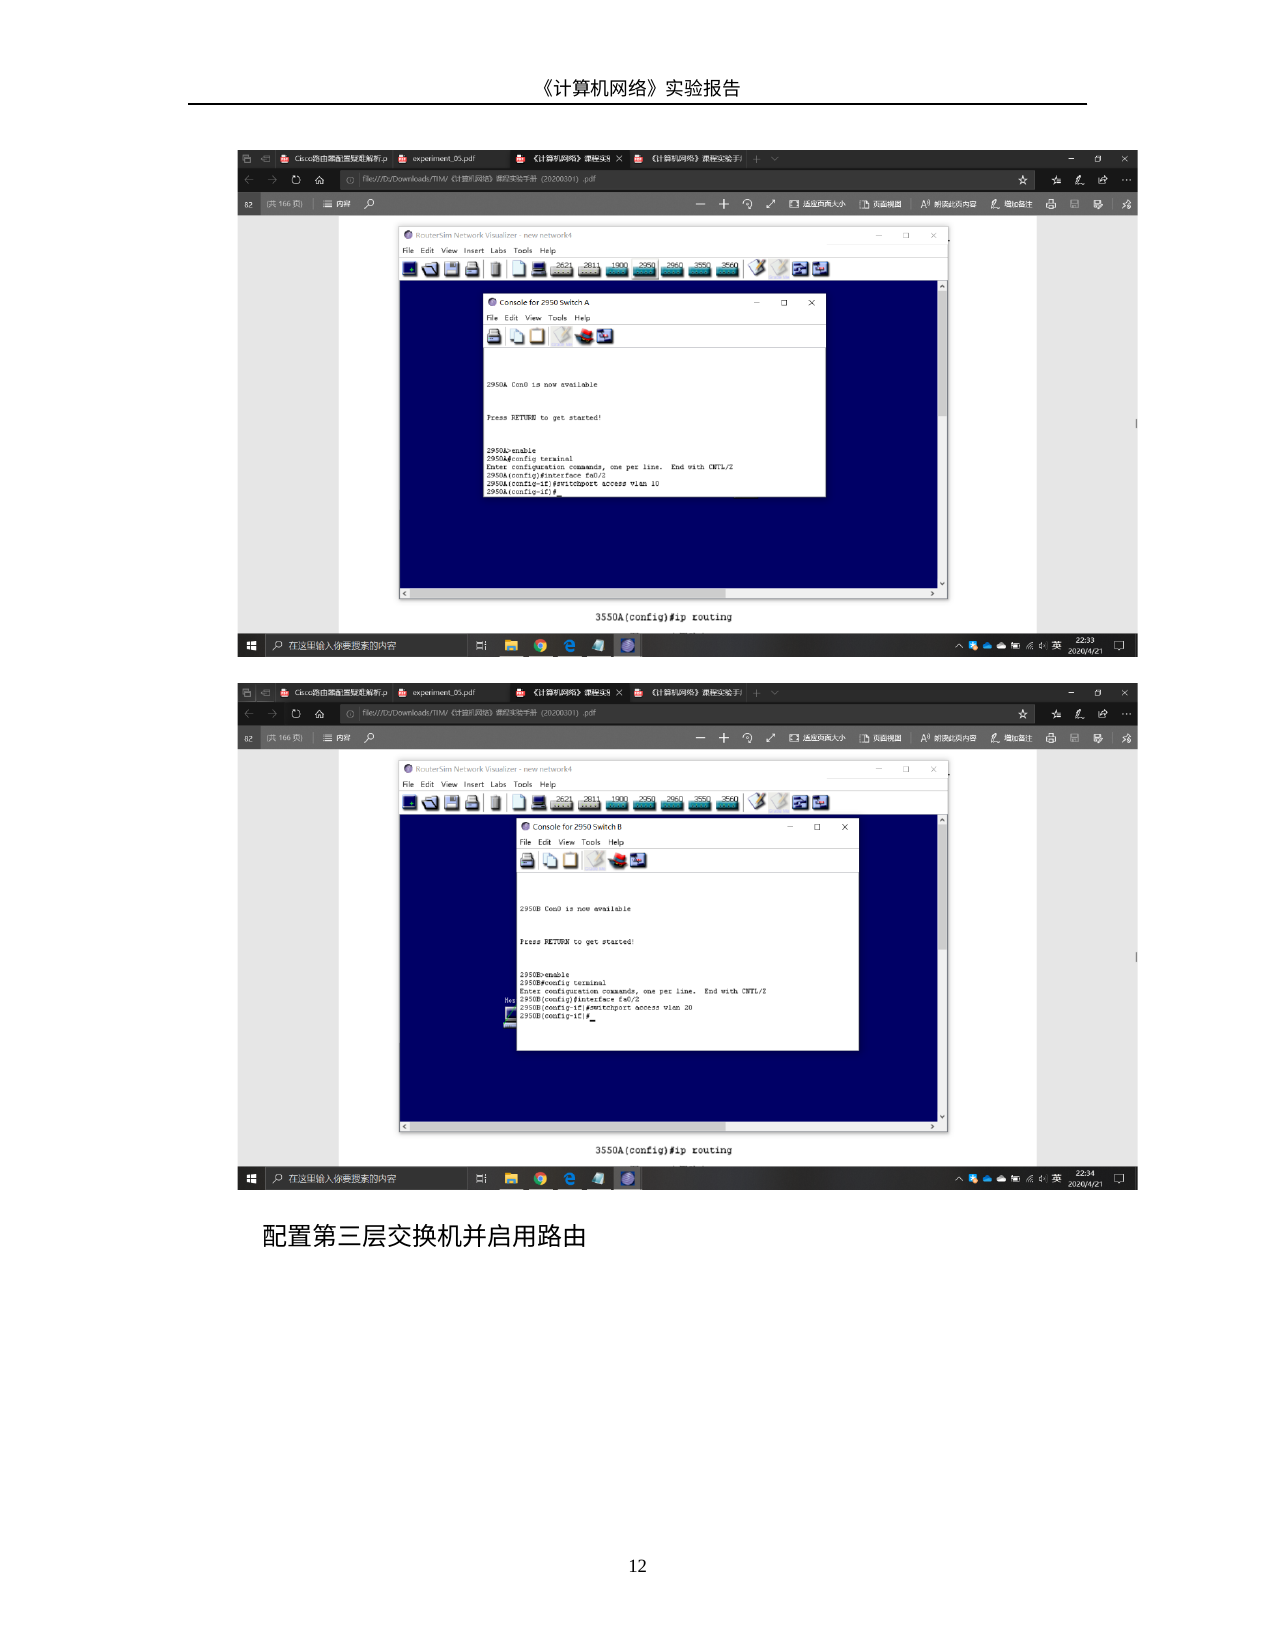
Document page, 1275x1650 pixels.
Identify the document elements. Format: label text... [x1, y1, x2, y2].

picture [237, 683, 1138, 1190]
picture [237, 150, 1138, 657]
list 配置第三层交换机并启用路由 [187, 1216, 1087, 1252]
